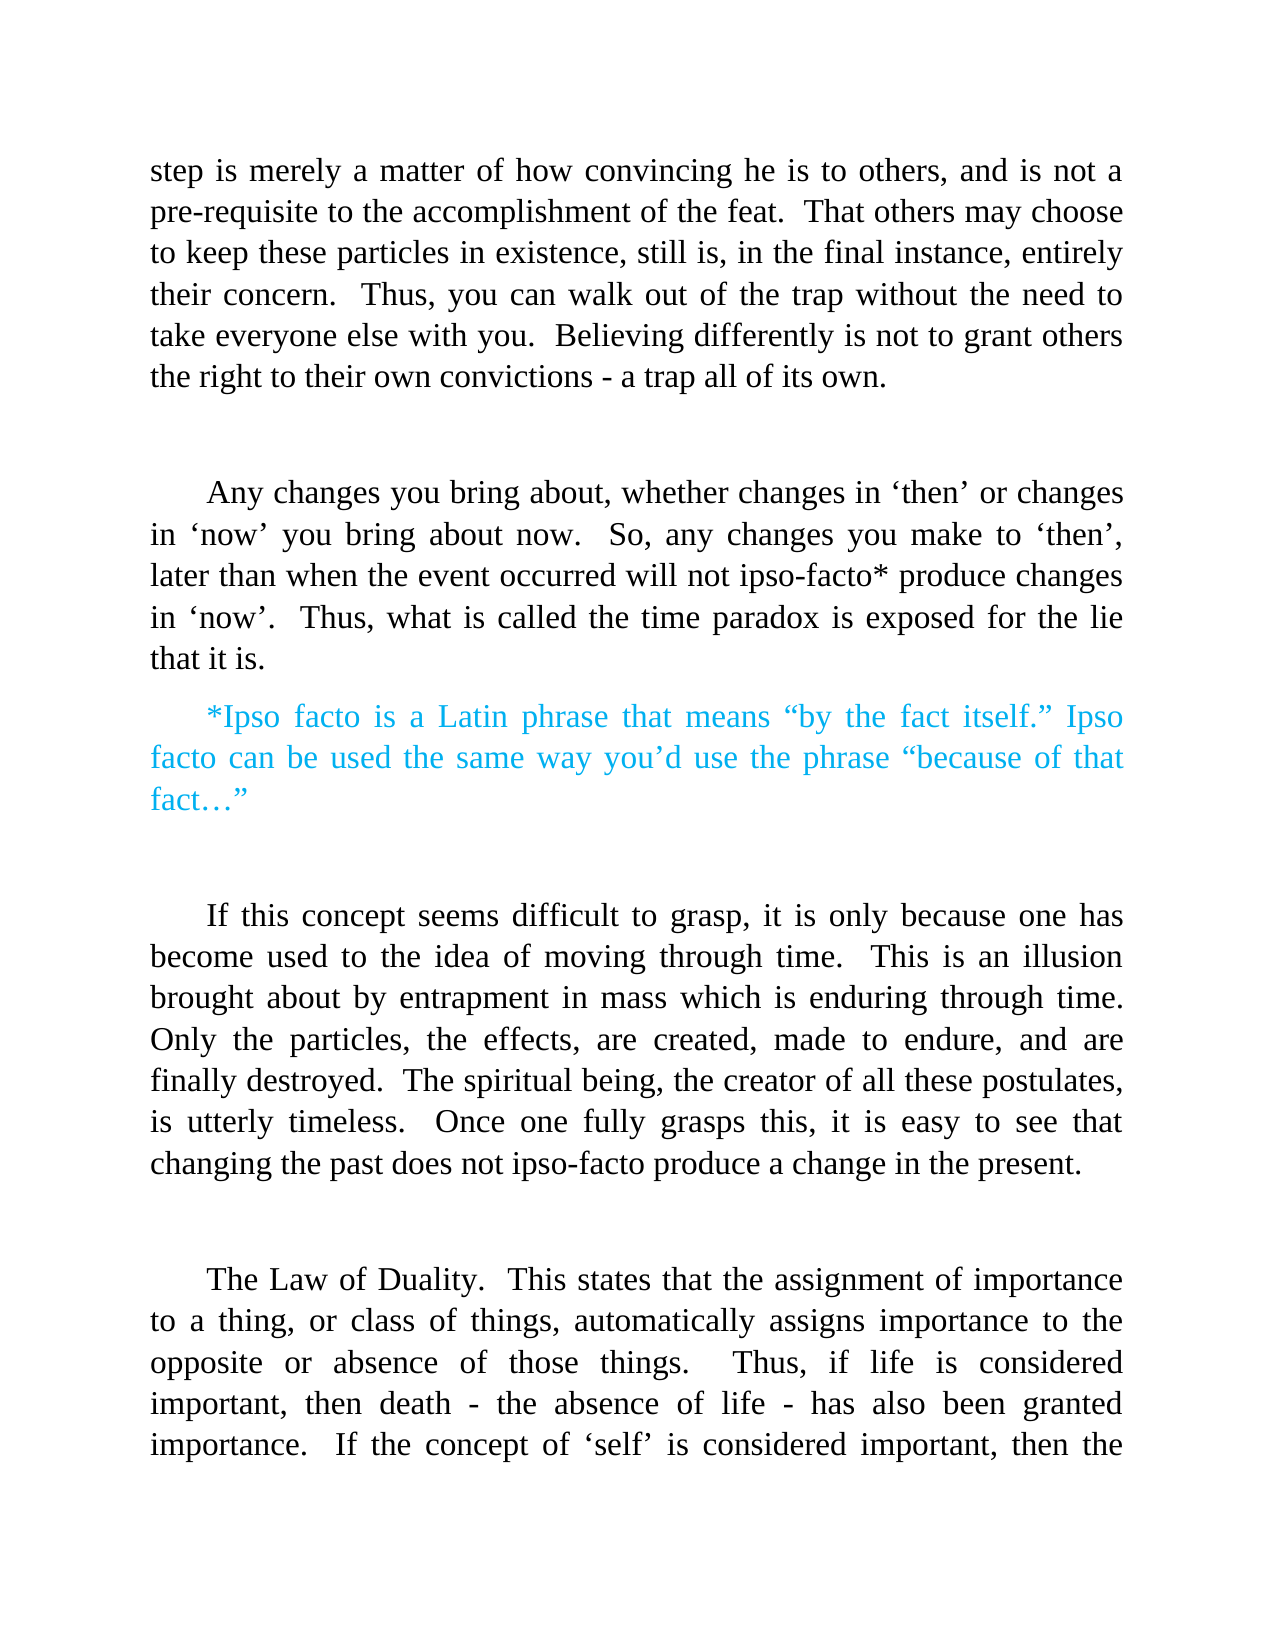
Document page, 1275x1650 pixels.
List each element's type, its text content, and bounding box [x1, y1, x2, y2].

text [150, 1259, 1125, 1463]
text If this concept seems difficult to grasp, it is only because one has become used to the idea of moving through time. This is an illusion brought about by entrapment in mass which is enduring through time. Only the particles, the effects, are created, made to endure, and are finally destroyed. The spiritual being, the creator of all these postulates, is utterly timeless. Once one fully grasps this, it is easy to see that changing the past does not ipso-facto produce a change in the present. [150, 895, 1125, 1181]
text Any changes you bring about, whether changes in ‘then’ or changes in ‘now’ you bring about now. So, any changes you make to ‘then’, later than when the event occurred will not ipso-facto* produce changes in ‘now’. Thus, what is called the time paradox is exposed for the lie that it is. [150, 473, 1125, 677]
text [150, 150, 1125, 395]
text *Ipso facto is a Latin phrase that means “by the fact itself.” Ipso facto can be used the same way you’d use the phrase “because of that fact…” [150, 696, 1125, 817]
